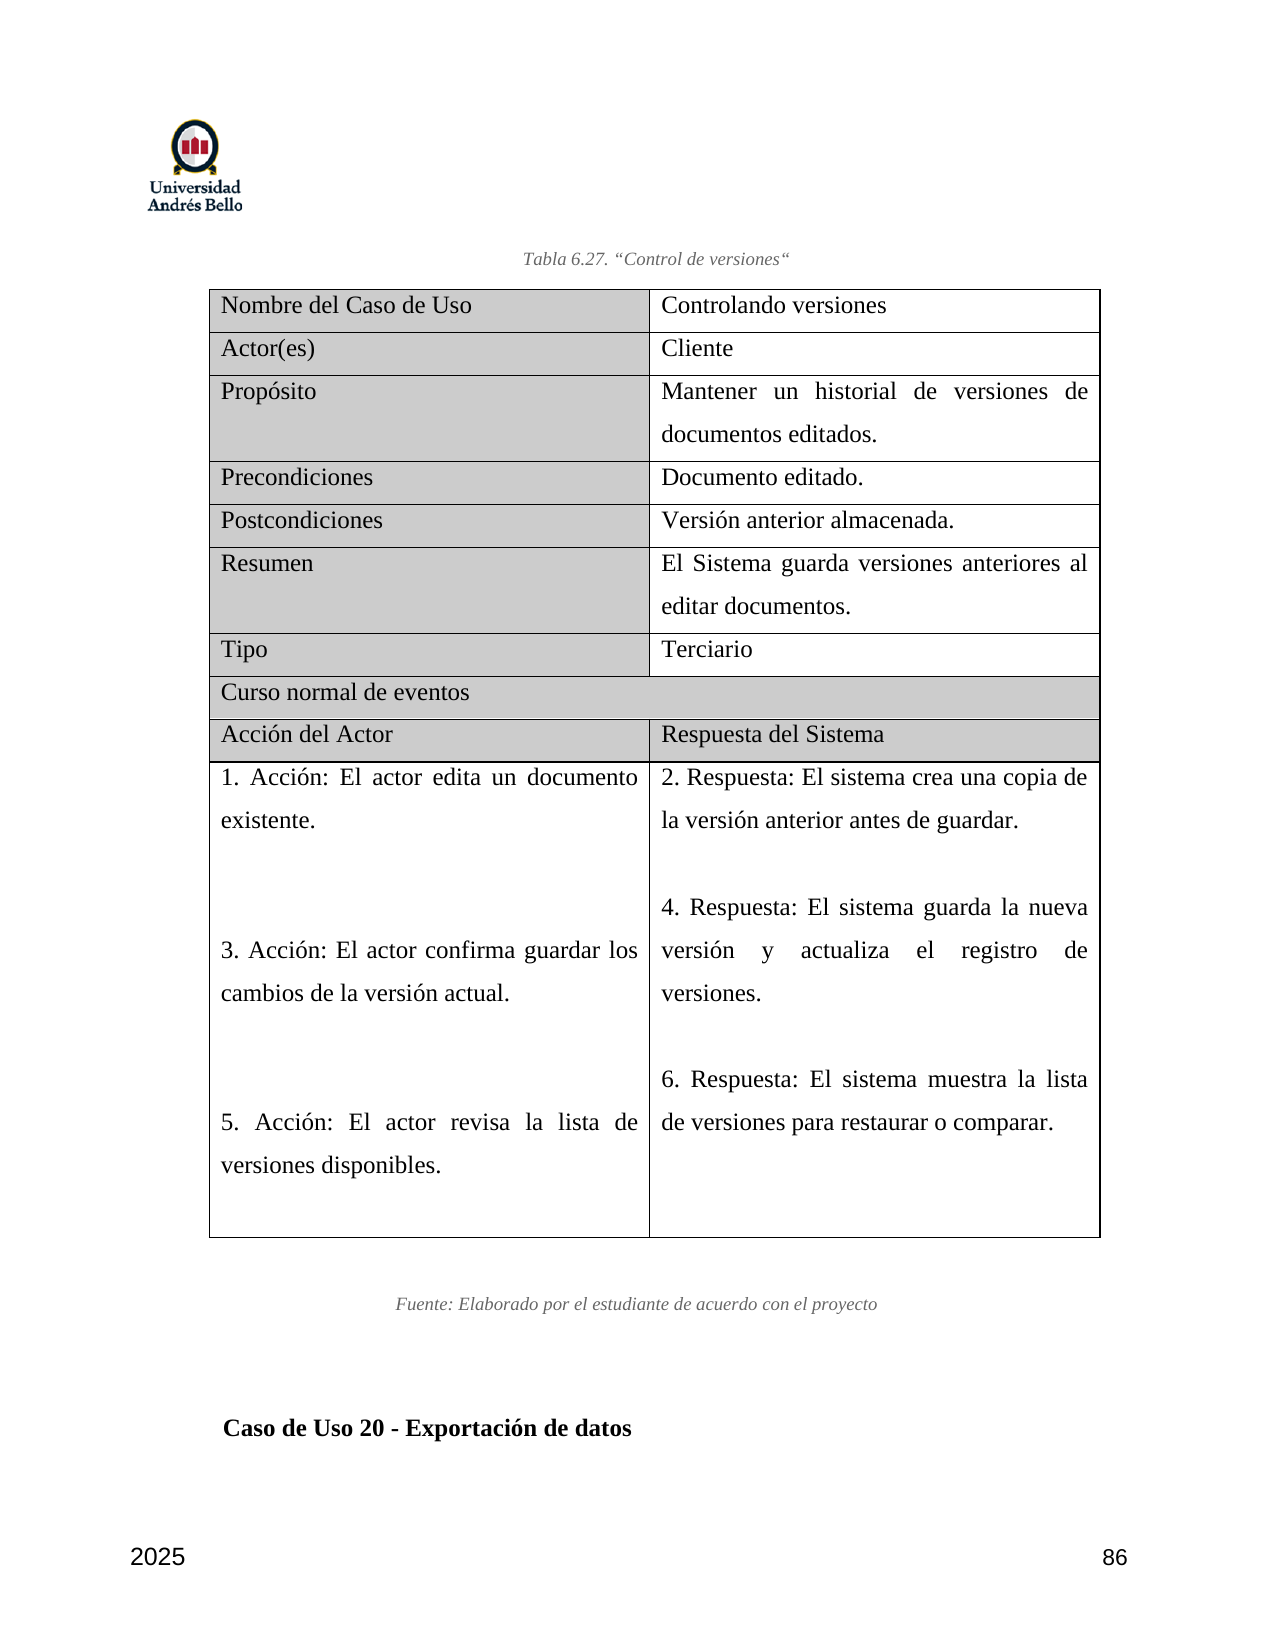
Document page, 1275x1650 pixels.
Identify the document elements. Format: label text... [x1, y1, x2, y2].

table_cell Mantener un historial de versiones de documentos editados. [650, 376, 1099, 461]
table_cell Cliente [650, 333, 1099, 375]
table_cell Tipo [210, 634, 649, 676]
table_cell Postcondiciones [210, 505, 649, 547]
subtitle Tabla 6.27. “Control de versiones“ [448, 248, 1127, 270]
table_cell Curso normal de eventos [210, 677, 1099, 718]
picture [147, 118, 243, 212]
table_cell Actor(es) [210, 333, 649, 375]
table_cell Respuesta del Sistema [650, 720, 1099, 761]
table_cell Propósito [210, 376, 649, 461]
table_header Controlando versiones [650, 290, 1099, 332]
table_cell Resumen [210, 548, 649, 633]
table_cell Acción del Actor [210, 720, 649, 761]
table_cell Documento editado. [650, 462, 1099, 504]
table_header Nombre del Caso de Uso [210, 290, 649, 332]
table_cell El Sistema guarda versiones anteriores al editar documentos. [650, 548, 1099, 633]
table_cell 1. Acción: El actor edita un documento existente. 3. Acción: El actor confirma guardar los cambios de la versión actual. 5. Acción: El actor revisa la lista de versiones disponibles. [210, 763, 649, 1237]
table_cell Precondiciones [210, 462, 649, 504]
table_cell Terciario [650, 634, 1099, 676]
table_cell 2. Respuesta: El sistema crea una copia de la versión anterior antes de guardar. 4. Respuesta: El sistema guarda la nueva versión y actualiza el registro de versiones. 6. Respuesta: El sistema muestra la lista de versiones para restaurar o comparar. [650, 763, 1099, 1237]
text Caso de Uso 20 - Exportación de datos [148, 1413, 1127, 1442]
text Fuente: Elaborado por el estudiante de acuerdo con el proyecto [148, 356, 1127, 1314]
table_cell Versión anterior almacenada. [650, 505, 1099, 547]
